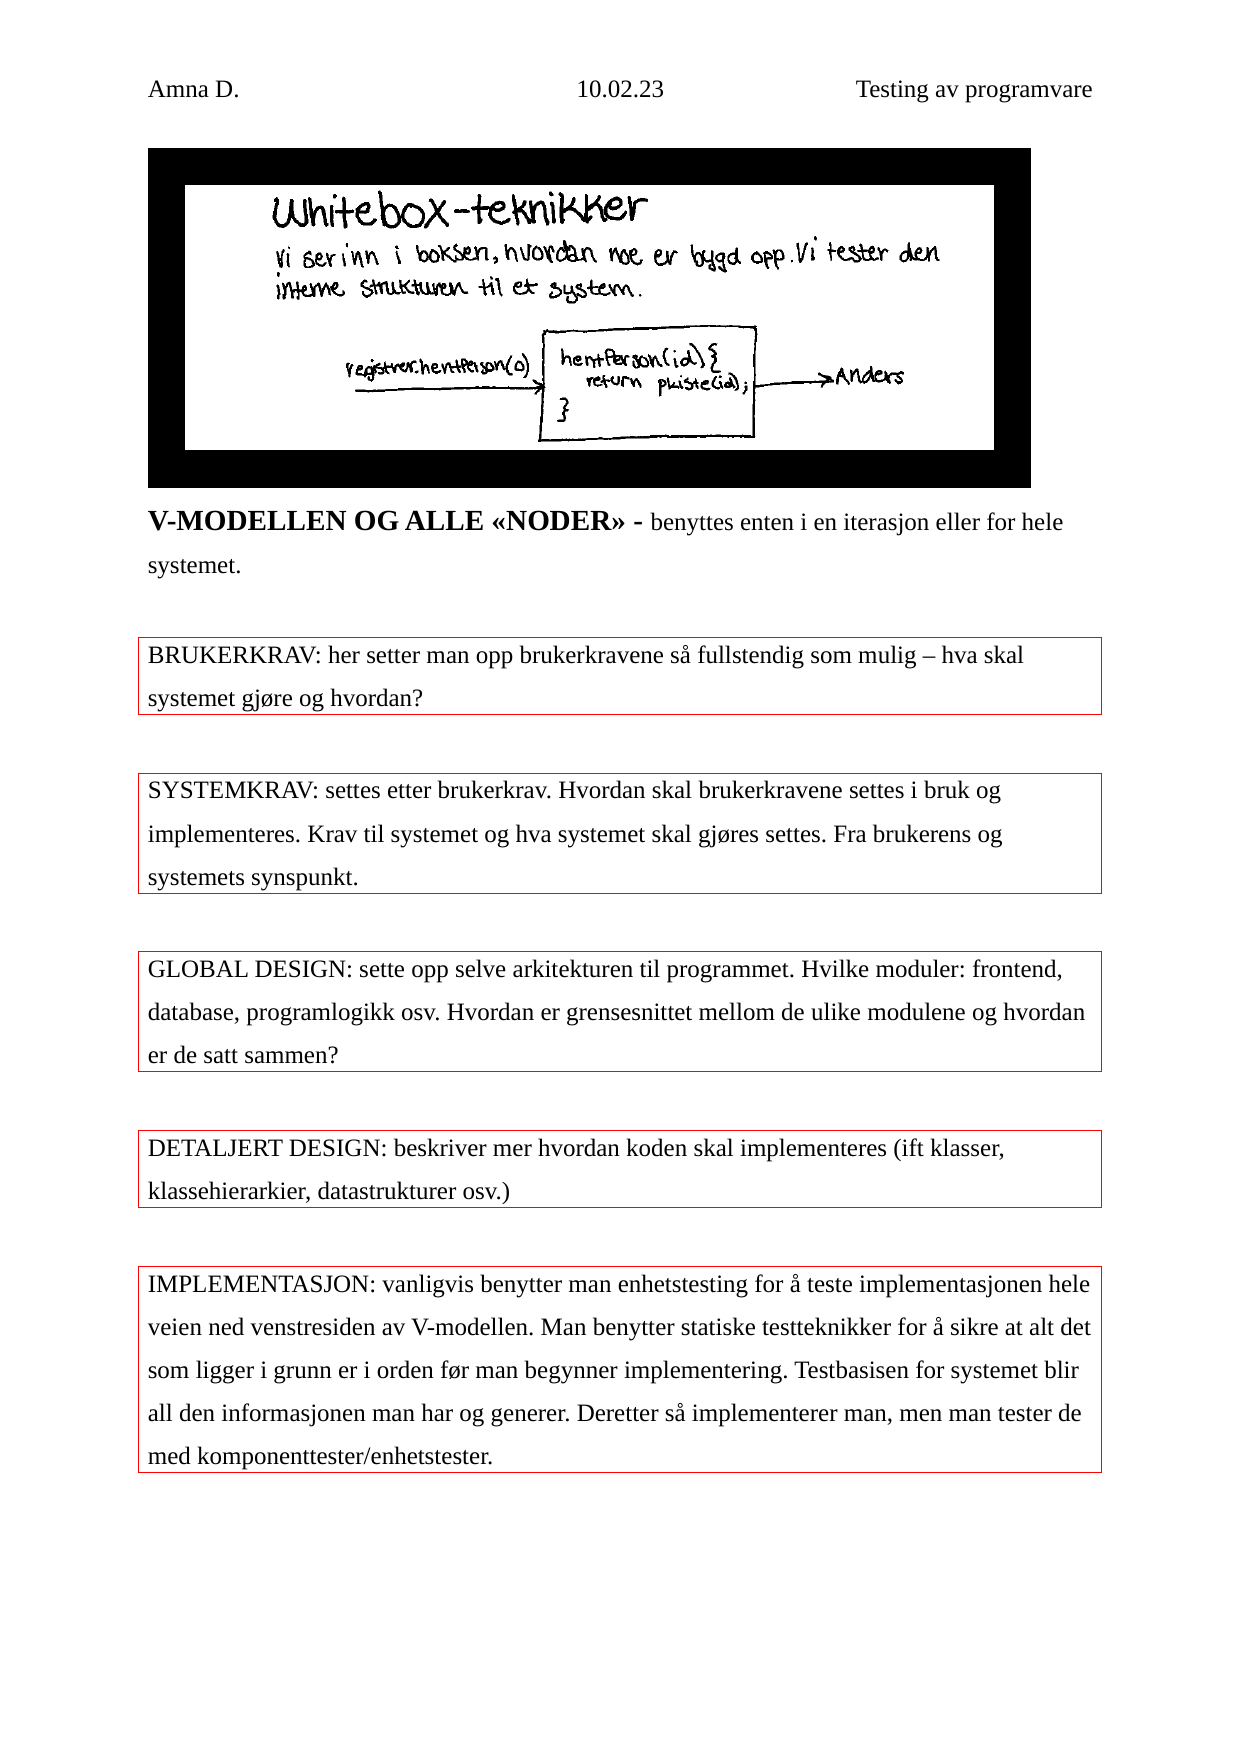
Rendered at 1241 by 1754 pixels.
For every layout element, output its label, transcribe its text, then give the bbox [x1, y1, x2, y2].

picture [185, 185, 994, 450]
text V-MODELLEN OG ALLE «NODER» - benyttes enten i en iterasjon eller for hele systemet. [148, 503, 1093, 579]
text IMPLEMENTASJON: vanligvis benytter man enhetstesting for å teste implementasjonen hele veien ned venstresiden av V-modellen. Man benytter statiske testteknikker for å sikre at alt det som ligger i grunn er i orden før man begynner implementering. Testbasisen for systemet blir all den informasjonen man har og generer. Deretter så implementerer man, men man tester de med komponenttester/enhetstester. [139, 1267, 1101, 1472]
text SYSTEMKRAV: settes etter brukerkrav. Hvordan skal brukerkravene settes i bruk og implementeres. Krav til systemet og hva systemet skal gjøres settes. Fra brukerens og systemets synspunkt. [139, 774, 1101, 893]
text DETALJERT DESIGN: beskriver mer hvordan koden skal implementeres (ift klasser, klassehierarkier, datastrukturer osv.) [139, 1131, 1101, 1207]
text GLOBAL DESIGN: sette opp selve arkitekturen til programmet. Hvilke moduler: frontend, database, programlogikk osv. Hvordan er grensesnittet mellom de ulike modulene og hvordan er de satt sammen? [139, 952, 1101, 1071]
text BRUKERKRAV: her setter man opp brukerkravene så fullstendig som mulig – hva skal systemet gjøre og hvordan? [139, 638, 1101, 714]
